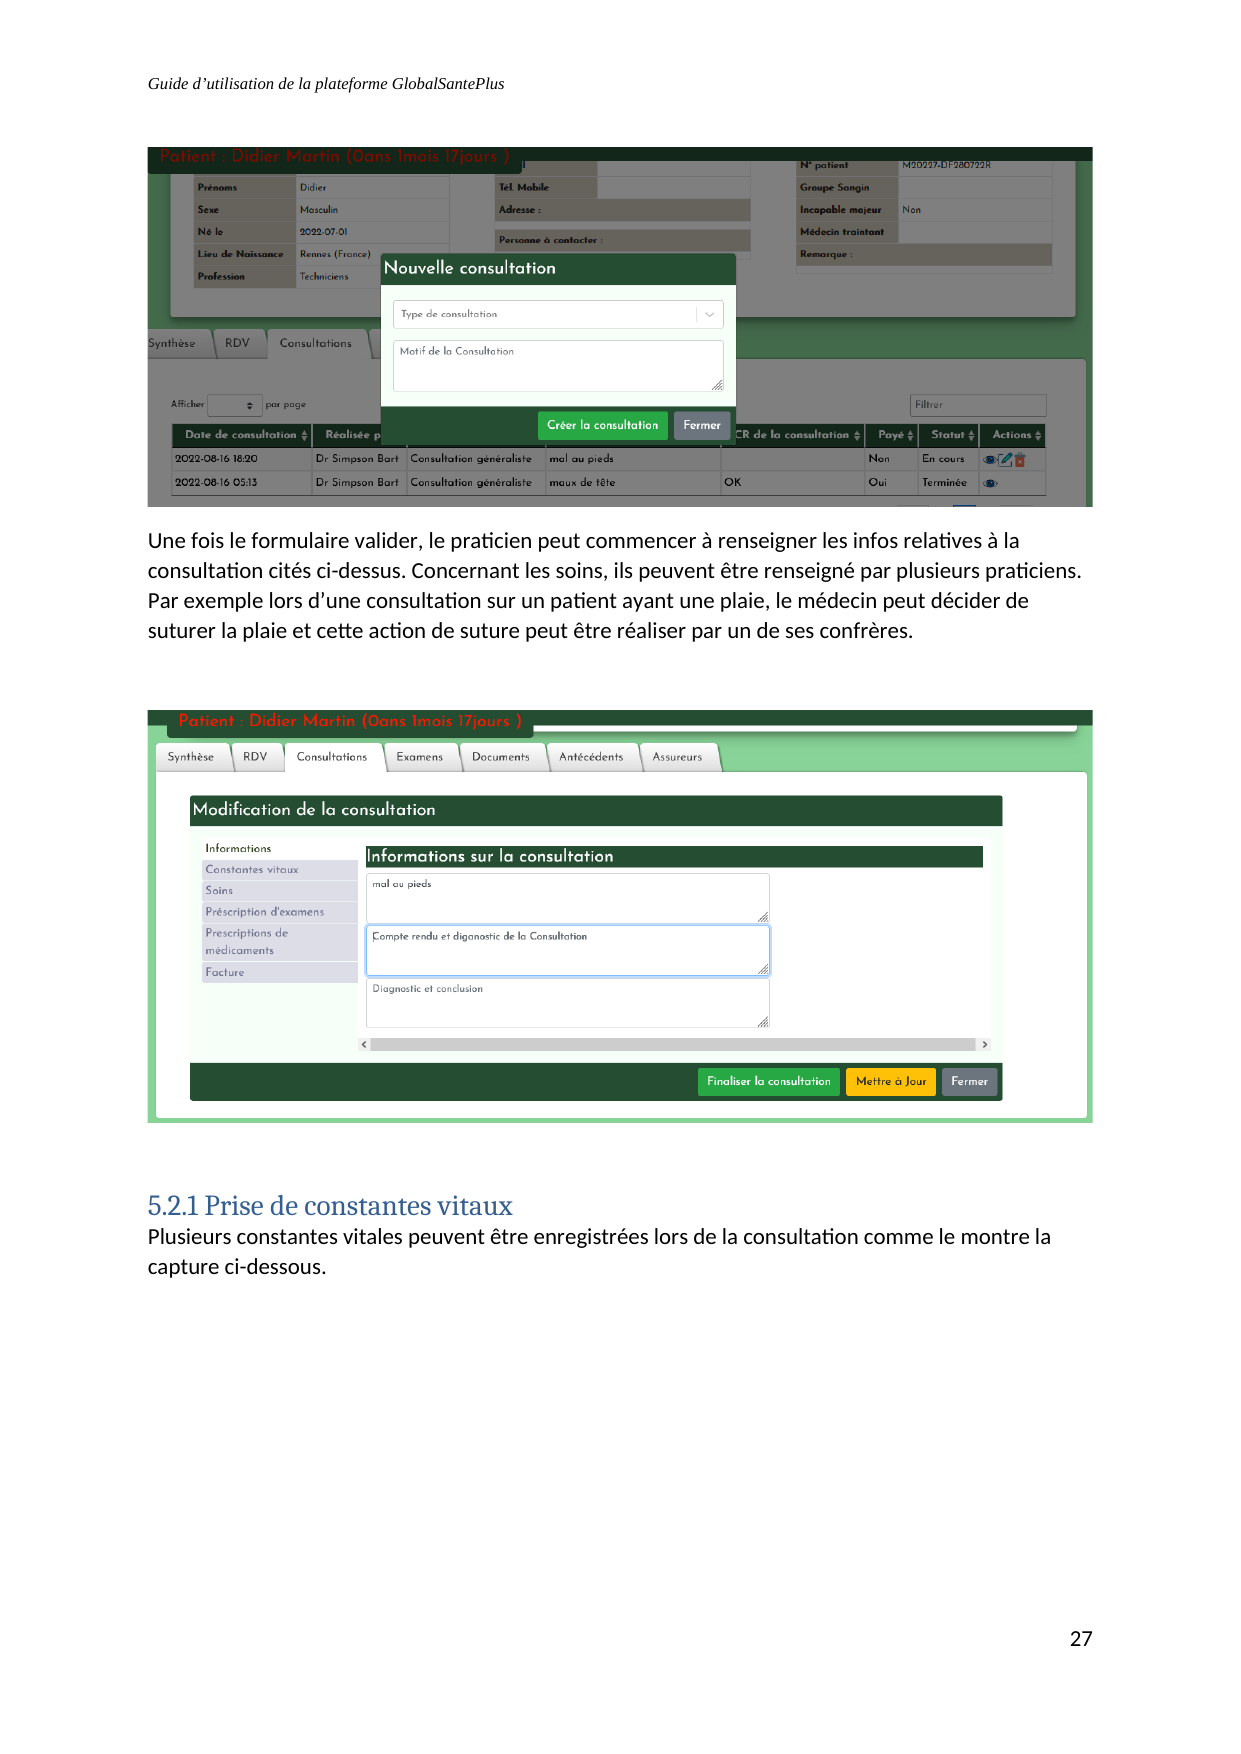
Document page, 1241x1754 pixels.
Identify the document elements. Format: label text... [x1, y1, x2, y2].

text Plusieurs constantes vitales peuvent être enregistrées lors de la consultation comme le montre la capture ci-dessous. [148, 1222, 1093, 1280]
subtitle 5.2.1 Prise de constantes vitaux [148, 1189, 1093, 1222]
text Une fois le formulaire valider, le praticien peut commencer à renseigner les infos relatives à la consultation cités ci-dessus. Concernant les soins, ils peuvent être renseigné par plusieurs praticiens. Par exemple lors d’une consultation sur un patient ayant une plaie, le médecin peut décider de suturer la plaie et cette action de suture peut être réaliser par un de ses confrères. [148, 526, 1093, 644]
picture [147, 710, 1093, 1123]
picture [147, 147, 1093, 507]
